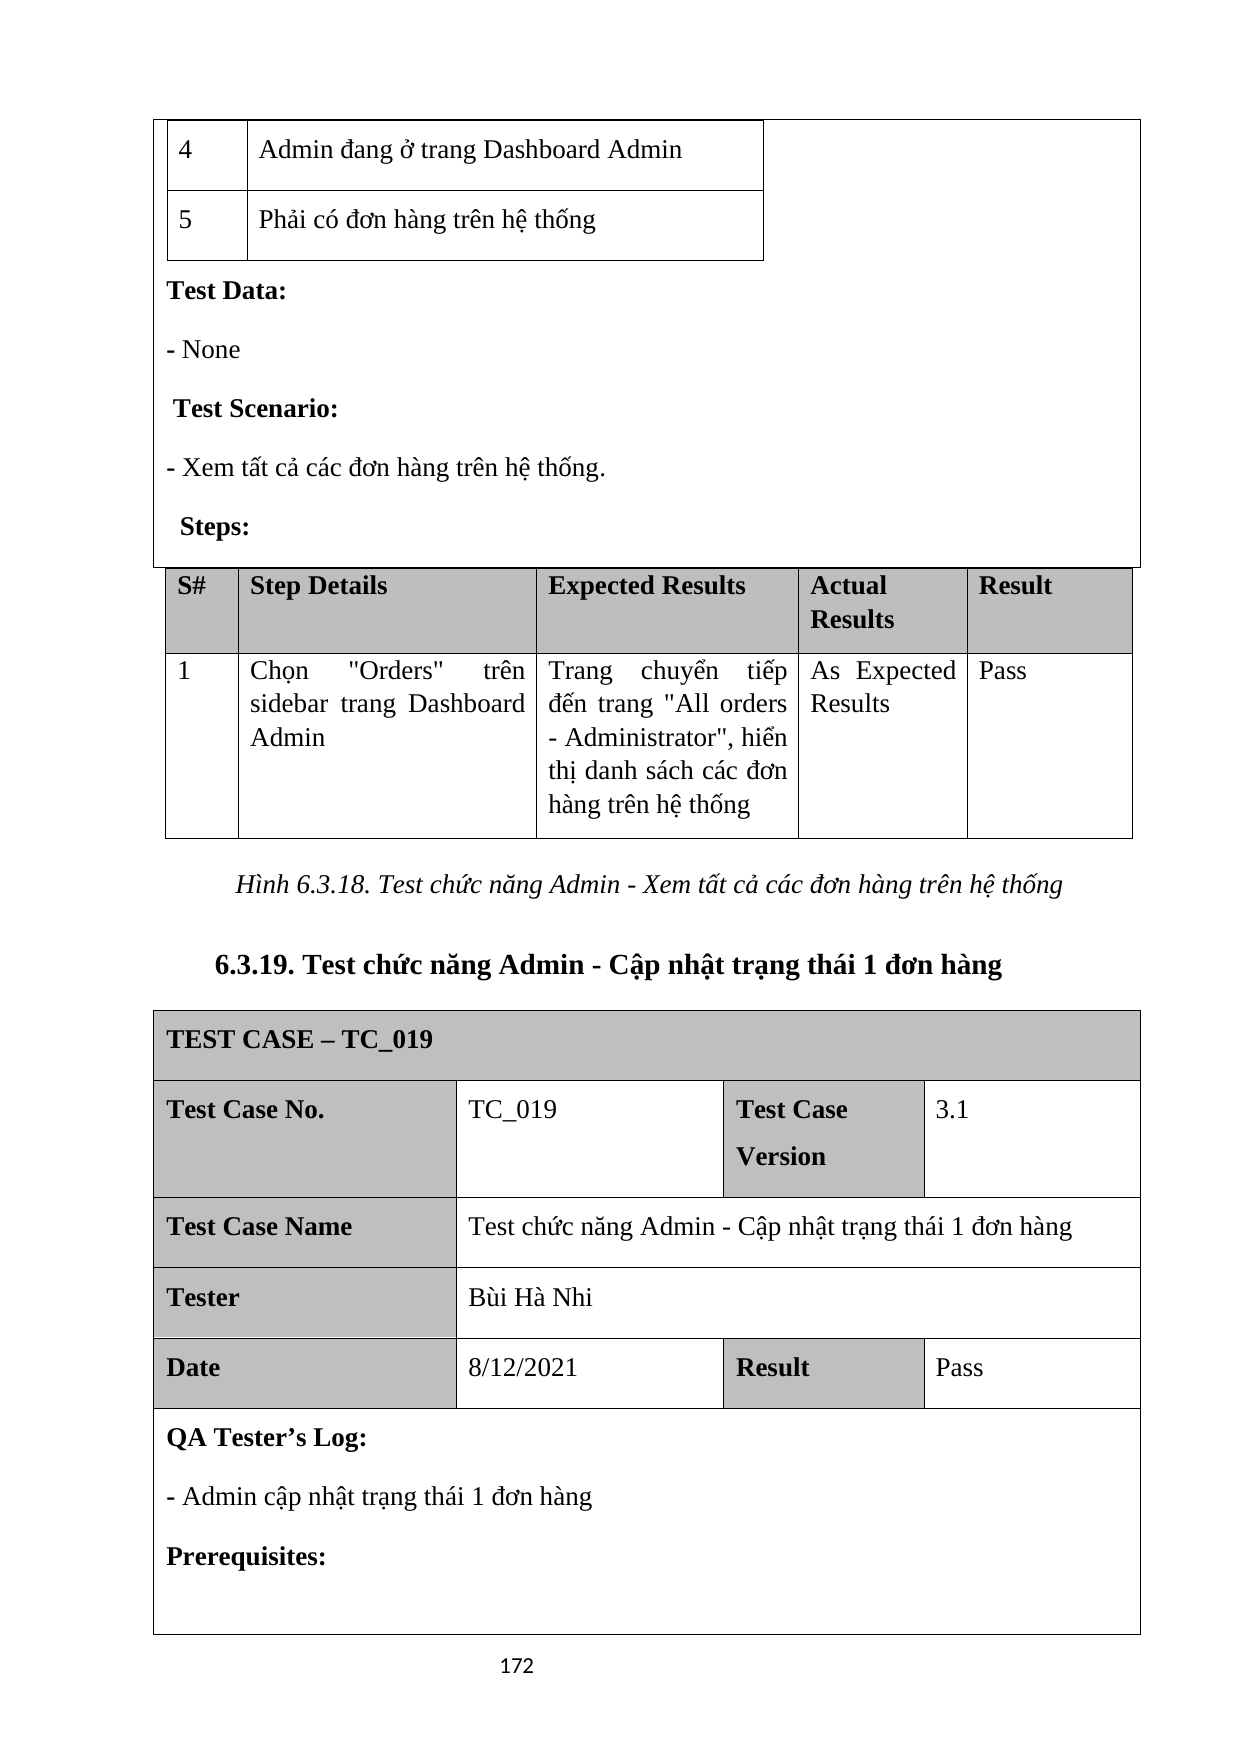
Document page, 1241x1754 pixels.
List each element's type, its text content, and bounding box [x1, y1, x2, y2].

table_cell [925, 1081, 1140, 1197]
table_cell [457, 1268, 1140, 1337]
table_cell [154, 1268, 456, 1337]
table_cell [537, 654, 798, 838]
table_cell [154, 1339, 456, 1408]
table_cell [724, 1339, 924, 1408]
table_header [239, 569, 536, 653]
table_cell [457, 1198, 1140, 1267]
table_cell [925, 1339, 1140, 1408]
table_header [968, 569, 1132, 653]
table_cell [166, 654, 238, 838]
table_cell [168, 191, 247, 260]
subtitle Hình 6.3.18. Test chức năng Admin - Xem tất cả các đơn hàng trên hệ thống [177, 868, 1122, 899]
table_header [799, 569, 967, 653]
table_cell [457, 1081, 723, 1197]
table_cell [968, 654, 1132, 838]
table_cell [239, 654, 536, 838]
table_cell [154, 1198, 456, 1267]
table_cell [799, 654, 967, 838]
subtitle 6.3.19. Test chức năng Admin - Cập nhật trạng thái 1 đơn hàng [177, 947, 1122, 980]
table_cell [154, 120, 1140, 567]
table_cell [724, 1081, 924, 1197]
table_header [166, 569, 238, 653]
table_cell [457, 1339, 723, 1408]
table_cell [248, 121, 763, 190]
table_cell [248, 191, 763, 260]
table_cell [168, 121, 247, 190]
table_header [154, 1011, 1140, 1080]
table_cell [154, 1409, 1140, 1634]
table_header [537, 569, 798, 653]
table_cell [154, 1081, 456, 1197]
